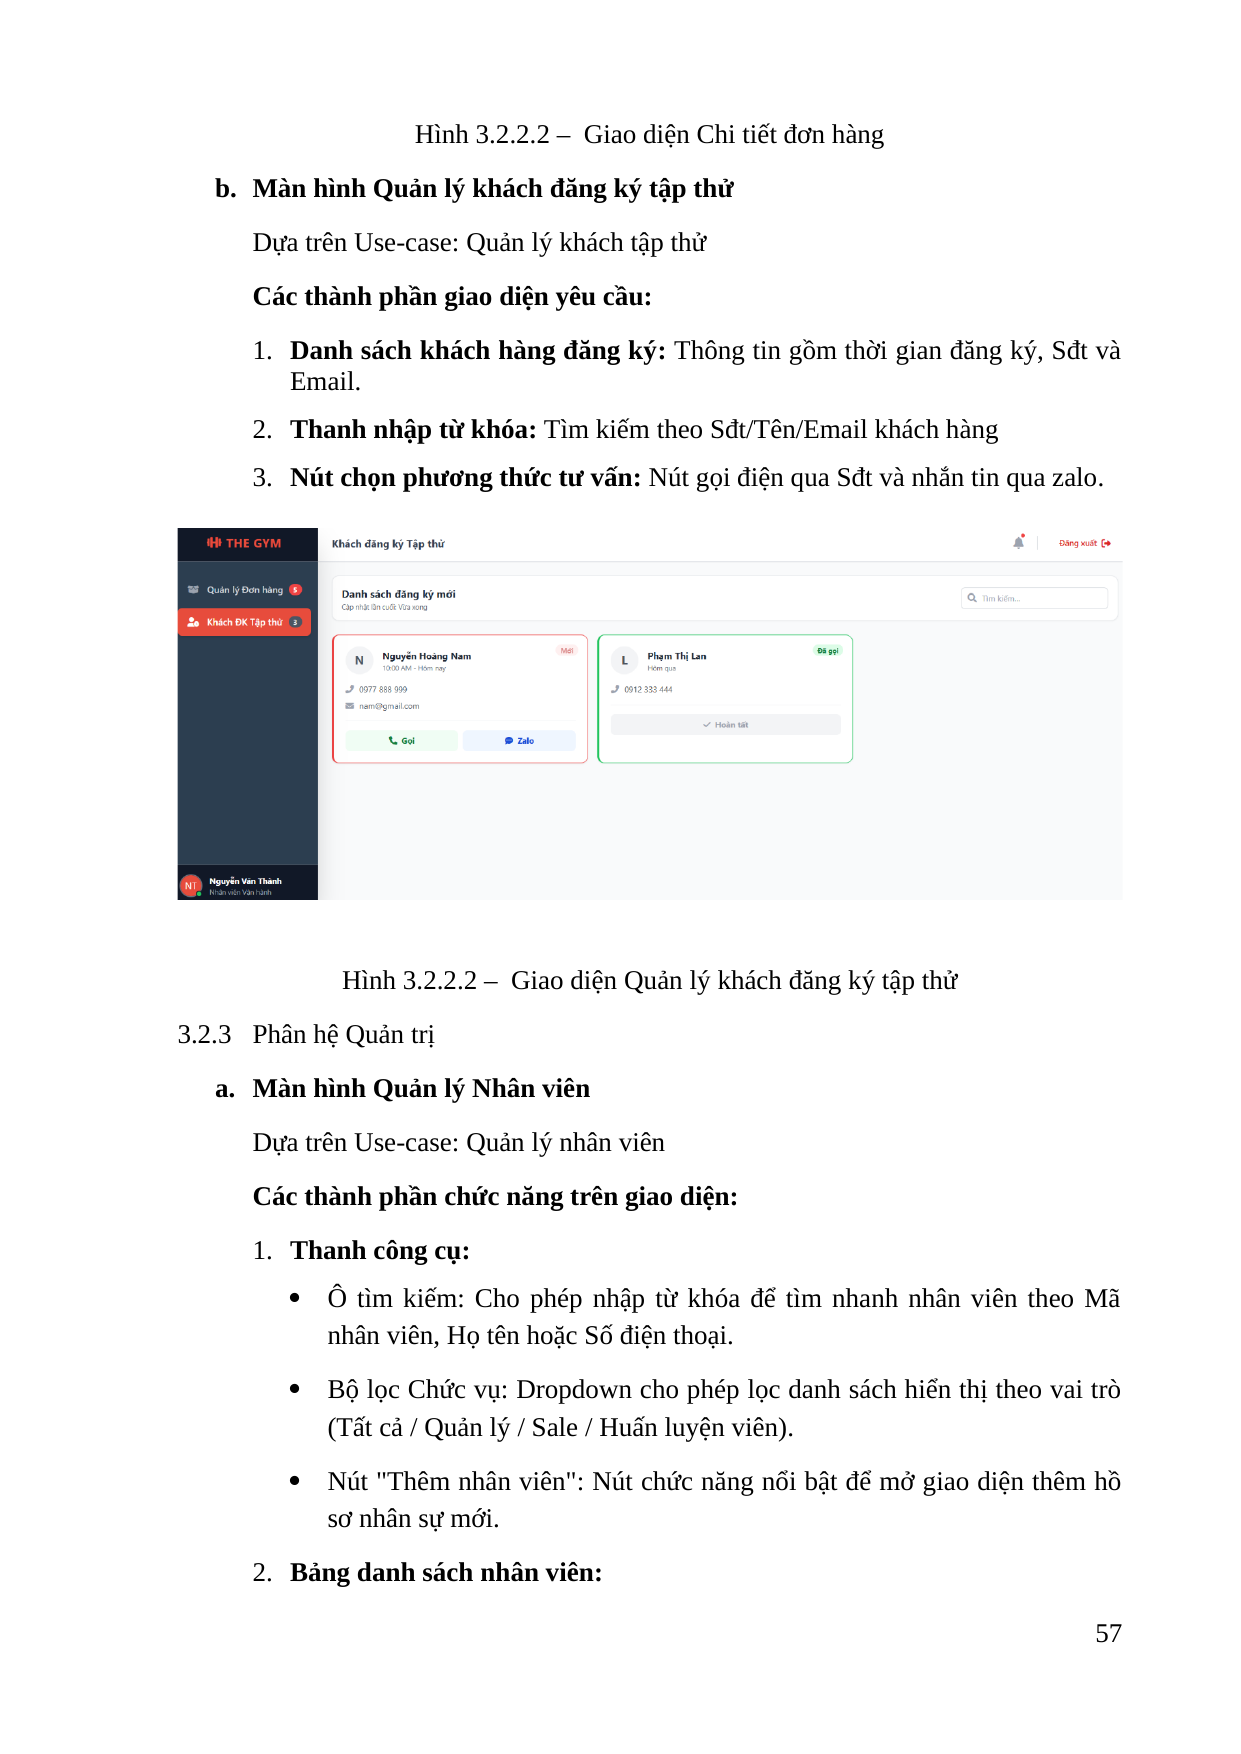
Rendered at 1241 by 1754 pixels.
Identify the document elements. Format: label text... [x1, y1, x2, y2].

list Bộ lọc Chức vụ: Dropdown cho phép lọc danh sách hiển thị theo vai trò (Tất cả / Quản lý / Sale / Huấn luyện viên). [290, 1373, 1122, 1442]
list Nút "Thêm nhân viên": Nút chức năng nổi bật để mở giao diện thêm hồ sơ nhân sự mới. [290, 1465, 1122, 1533]
list Danh sách khách hàng đăng ký: Thông tin gồm thời gian đăng ký, Sđt và Email. [252, 334, 1122, 396]
text Các thành phần giao diện yêu cầu: [252, 280, 1122, 311]
text Các thành phần chức năng trên giao diện: [252, 1180, 1122, 1211]
subtitle Phân hệ Quản trị [177, 1018, 1122, 1049]
text Dựa trên Use-case: Quản lý khách tập thử [177, 226, 1122, 257]
list Thanh nhập từ khóa: Tìm kiếm theo Sđt/Tên/Email khách hàng [252, 413, 1122, 444]
list Màn hình Quản lý Nhân viên [215, 1072, 1122, 1103]
list Thanh công cụ: [252, 1234, 1122, 1265]
list Dựa trên Use-case: Quản lý nhân viên [252, 1126, 1122, 1157]
list Ô tìm kiếm: Cho phép nhập từ khóa để tìm nhanh nhân viên theo Mã nhân viên, Họ tên hoặc Số điện thoại. [290, 1282, 1122, 1351]
list Màn hình Quản lý khách đăng ký tập thử [215, 172, 1122, 203]
picture [177, 528, 1123, 900]
text Hình 3.2.2.2 – Giao diện Quản lý khách đăng ký tập thử [177, 964, 1122, 996]
list Nút chọn phương thức tư vấn: Nút gọi điện qua Sđt và nhắn tin qua zalo. [252, 461, 1122, 492]
text Hình 3.2.2.2 – Giao diện Chi tiết đơn hàng [177, 118, 1122, 149]
list Bảng danh sách nhân viên: [252, 1556, 1122, 1587]
